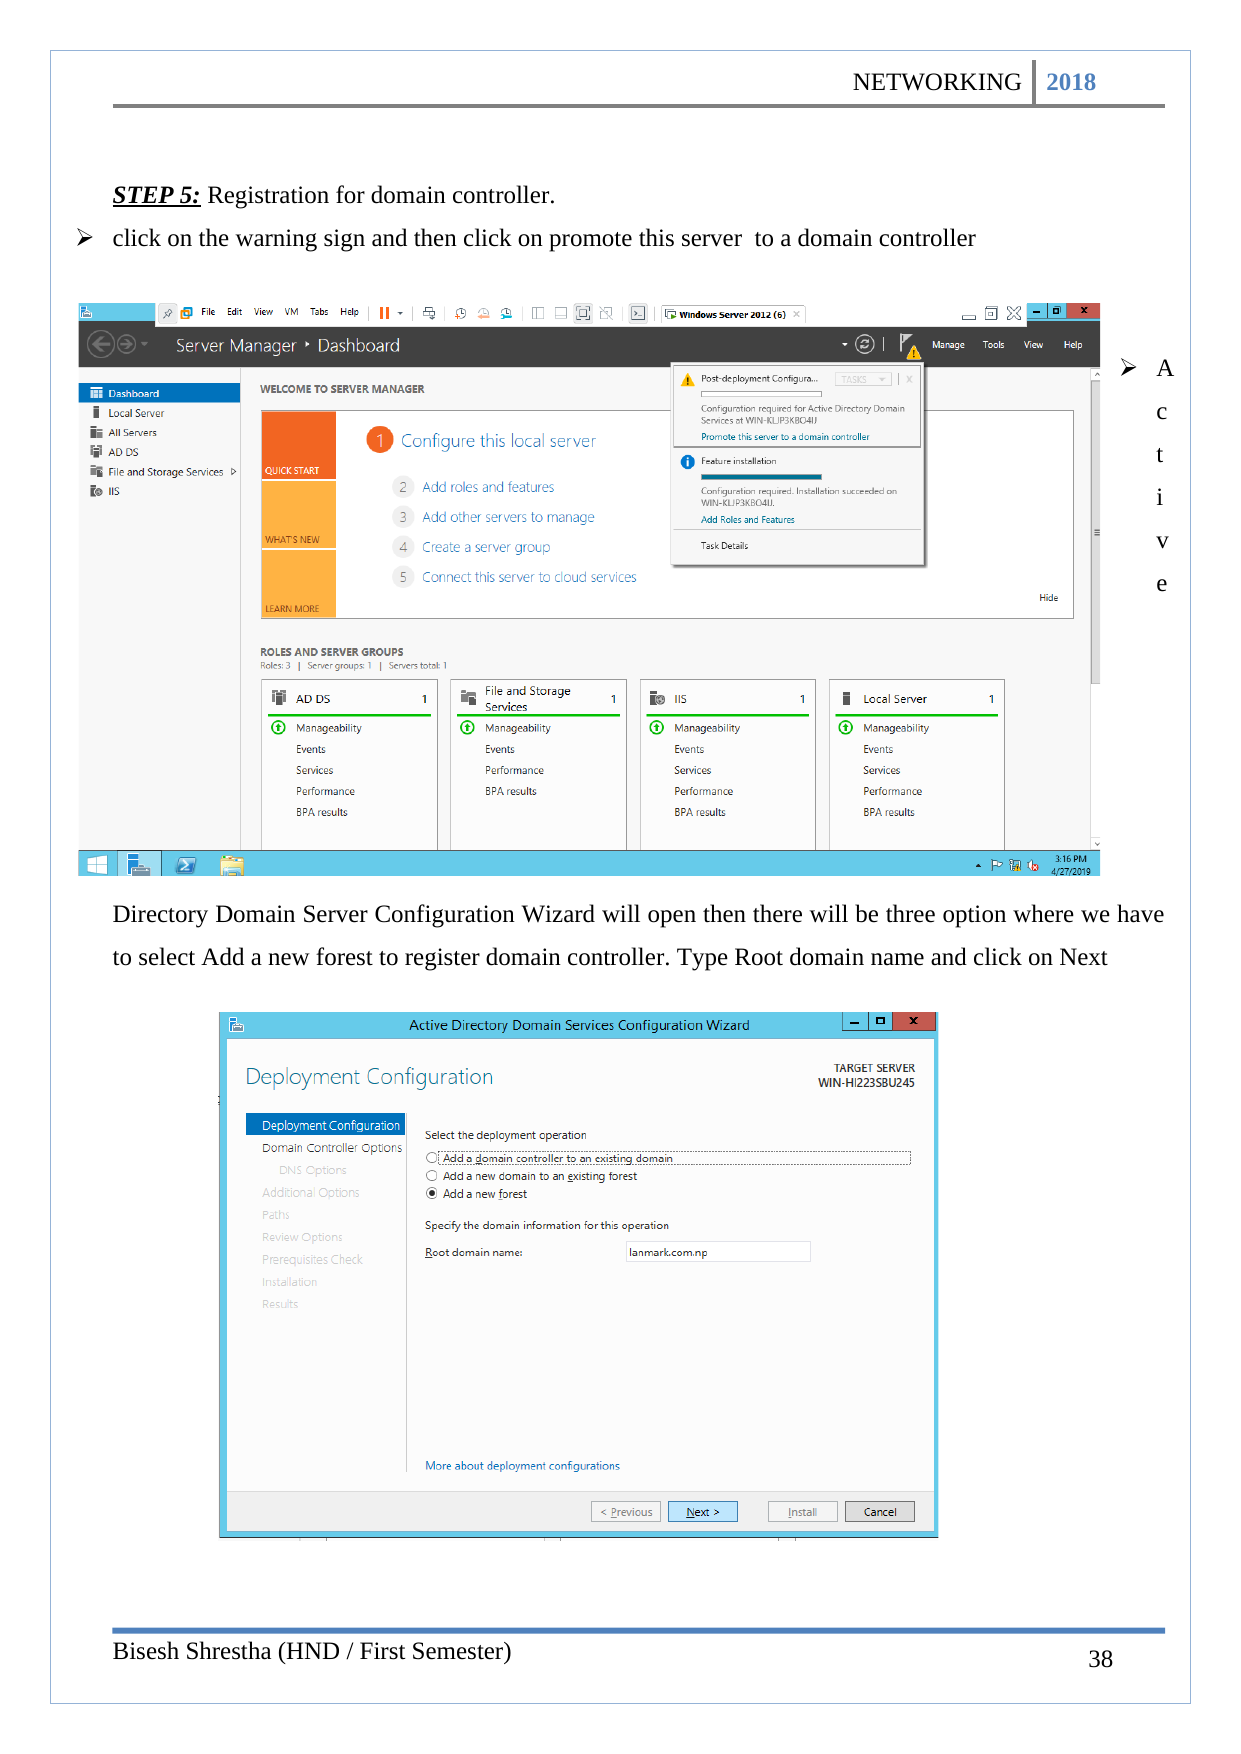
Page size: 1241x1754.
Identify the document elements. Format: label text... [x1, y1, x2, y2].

list click on the warning sign and then click on promote this server to a domain controller [75, 223, 1165, 252]
picture [78, 303, 1101, 876]
picture [218, 1012, 939, 1541]
list STEP 5: Registration for domain controller. [112, 180, 1165, 209]
